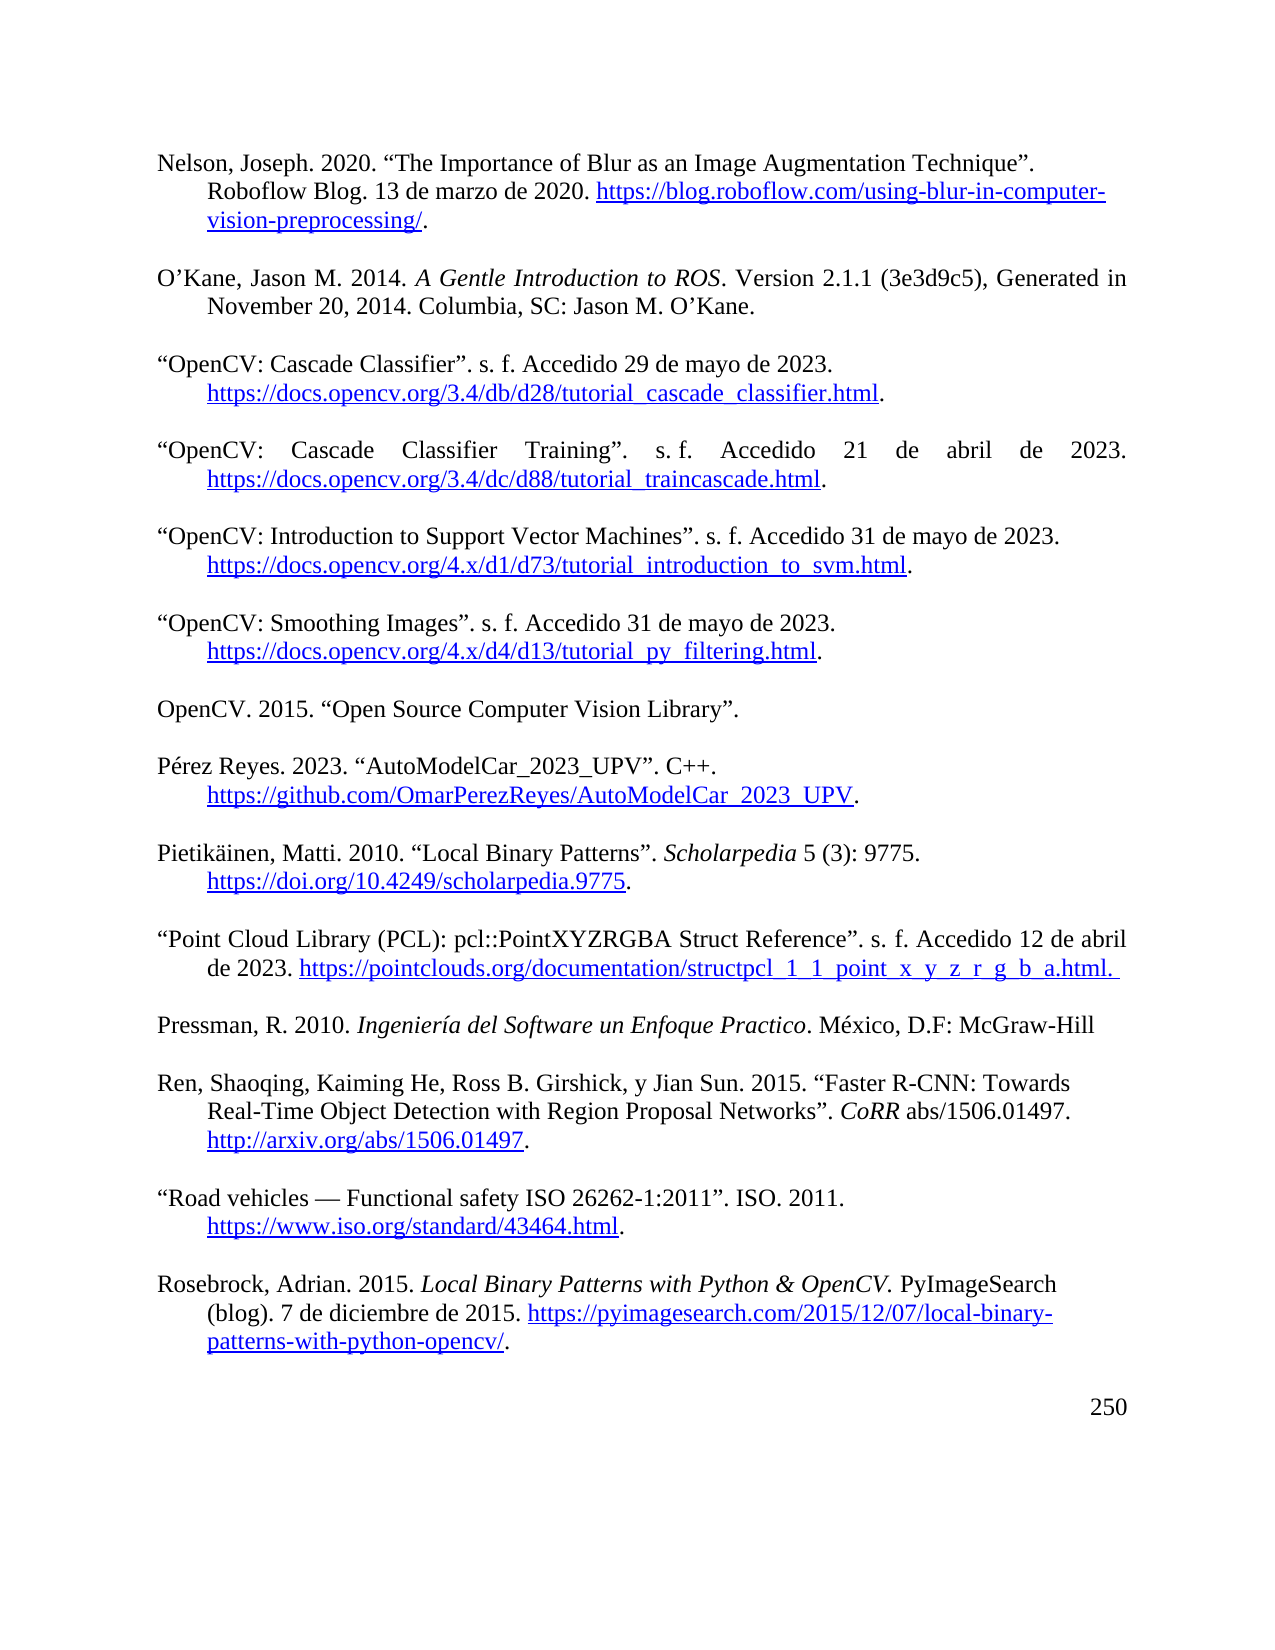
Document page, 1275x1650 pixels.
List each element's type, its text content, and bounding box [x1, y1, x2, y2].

text Nelson, Joseph. 2020. “The Importance of Blur as an Image Augmentation Technique”. Roboflow Blog. 13 de marzo de 2020. https://blog.roboflow.com/using-blur-in-computer-vision-preprocessing/. [157, 148, 1127, 234]
text O’Kane, Jason M. 2014. A Gentle Introduction to ROS. Version 2.1.1 (3e3d9c5), Generated in November 20, 2014. Columbia, SC: Jason M. O’Kane. [157, 263, 1127, 320]
text “OpenCV: Introduction to Support Vector Machines”. s. f. Accedido 31 de mayo de 2023. https://docs.opencv.org/4.x/d1/d73/tutorial_introduction_to_svm.html. [157, 521, 1127, 579]
text “OpenCV: Cascade Classifier”. s. f. Accedido 29 de mayo de 2023. https://docs.opencv.org/3.4/db/d28/tutorial_cascade_classifier.html. [157, 349, 1127, 406]
text Pérez Reyes. 2023. “AutoModelCar_2023_UPV”. C++. https://github.com/OmarPerezReyes/AutoModelCar_2023_UPV. [157, 751, 1127, 809]
text “Road vehicles — Functional safety ISO 26262-1:2011”. ISO. 2011. https://www.iso.org/standard/43464.html. [157, 1183, 1127, 1240]
text “Point Cloud Library (PCL): pcl::PointXYZRGBA Struct Reference”. s. f. Accedido 12 de abril de 2023. https://pointclouds.org/documentation/structpcl_1_1_point_x_y_z_r_g_b_a.html. [157, 924, 1127, 981]
text “OpenCV: Cascade Classifier Training”. s. f. Accedido 21 de abril de 2023. https://docs.opencv.org/3.4/dc/d88/tutorial_traincascade.html. [157, 435, 1127, 493]
text Rosebrock, Adrian. 2015. Local Binary Patterns with Python & OpenCV. PyImageSearch (blog). 7 de diciembre de 2015. https://pyimagesearch.com/2015/12/07/local-binary-patterns-with-python-opencv/. [157, 1269, 1127, 1355]
text “OpenCV: Smoothing Images”. s. f. Accedido 31 de mayo de 2023. https://docs.opencv.org/4.x/d4/d13/tutorial_py_filtering.html. [157, 608, 1127, 665]
text Pressman, R. 2010. Ingeniería del Software un Enfoque Practico. México, D.F: McGraw-Hill [157, 1010, 1127, 1039]
text OpenCV. 2015. “Open Source Computer Vision Library”. [157, 694, 1127, 723]
text Ren, Shaoqing, Kaiming He, Ross B. Girshick, y Jian Sun. 2015. “Faster R-CNN: Towards Real-Time Object Detection with Region Proposal Networks”. CoRR abs/1506.01497. http://arxiv.org/abs/1506.01497. [157, 1068, 1127, 1154]
text Pietikäinen, Matti. 2010. “Local Binary Patterns”. Scholarpedia 5 (3): 9775. https://doi.org/10.4249/scholarpedia.9775. [157, 838, 1127, 895]
